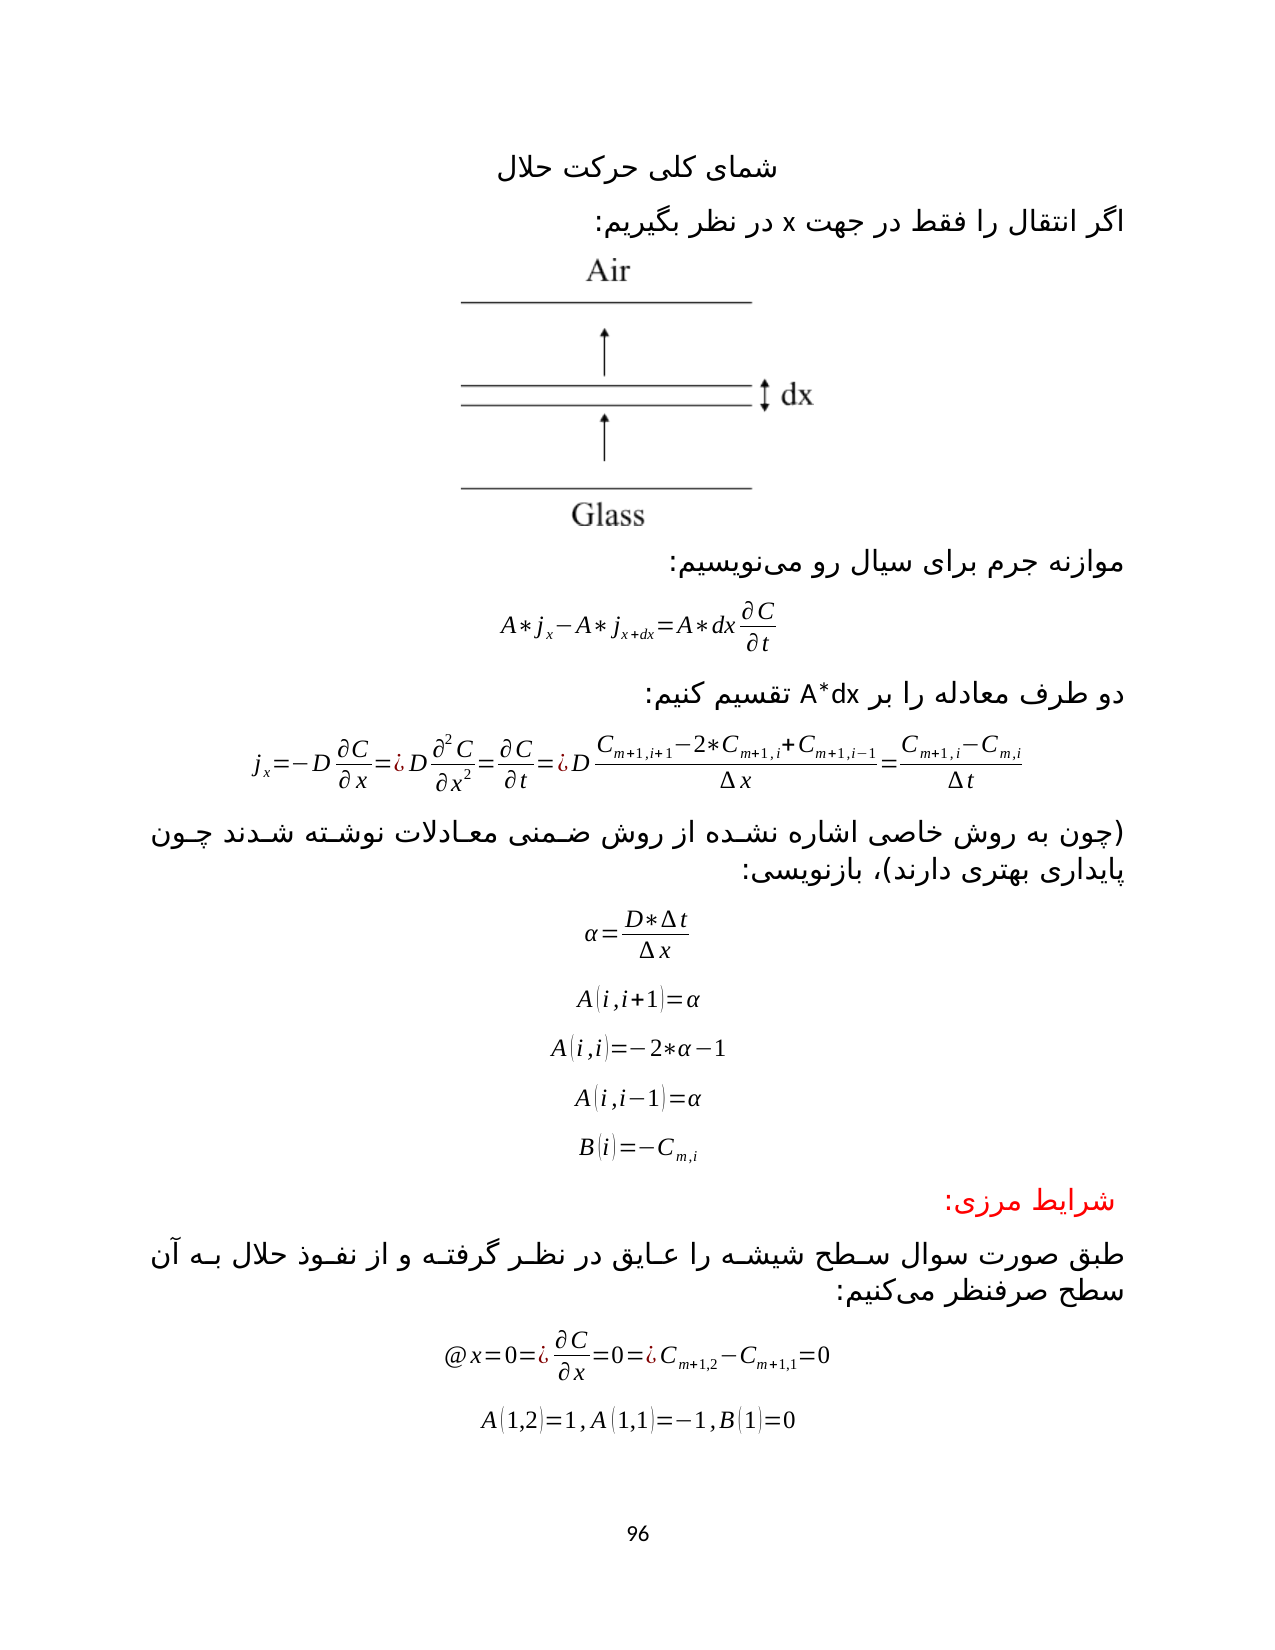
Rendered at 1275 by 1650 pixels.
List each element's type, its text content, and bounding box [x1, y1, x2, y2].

text موازنه جرم برای سیال رو می‌نویسیم: [150, 544, 1125, 578]
text اگر انتقال را فقط در جهت x در نظر بگیریم: [150, 203, 1125, 239]
picture [460, 258, 814, 526]
text طبق صورت سوال سطح شیشه را عایق در نظر گرفته و از نفوذ حلال به آن سطح صرفنظر می‌کنیم: [150, 1237, 1125, 1308]
text (چون به روش خاصی اشاره نشده از روش ضمنی معادلات نوشته شدند چون پایداری بهتری دارند)، بازنویسی: [150, 816, 1125, 886]
text شمای کلی حرکت حلال [150, 150, 1125, 184]
text دو طرف معادله را بر A*dx تقسیم کنیم: [150, 676, 1125, 711]
text شرایط مرزی: [150, 1184, 1125, 1218]
